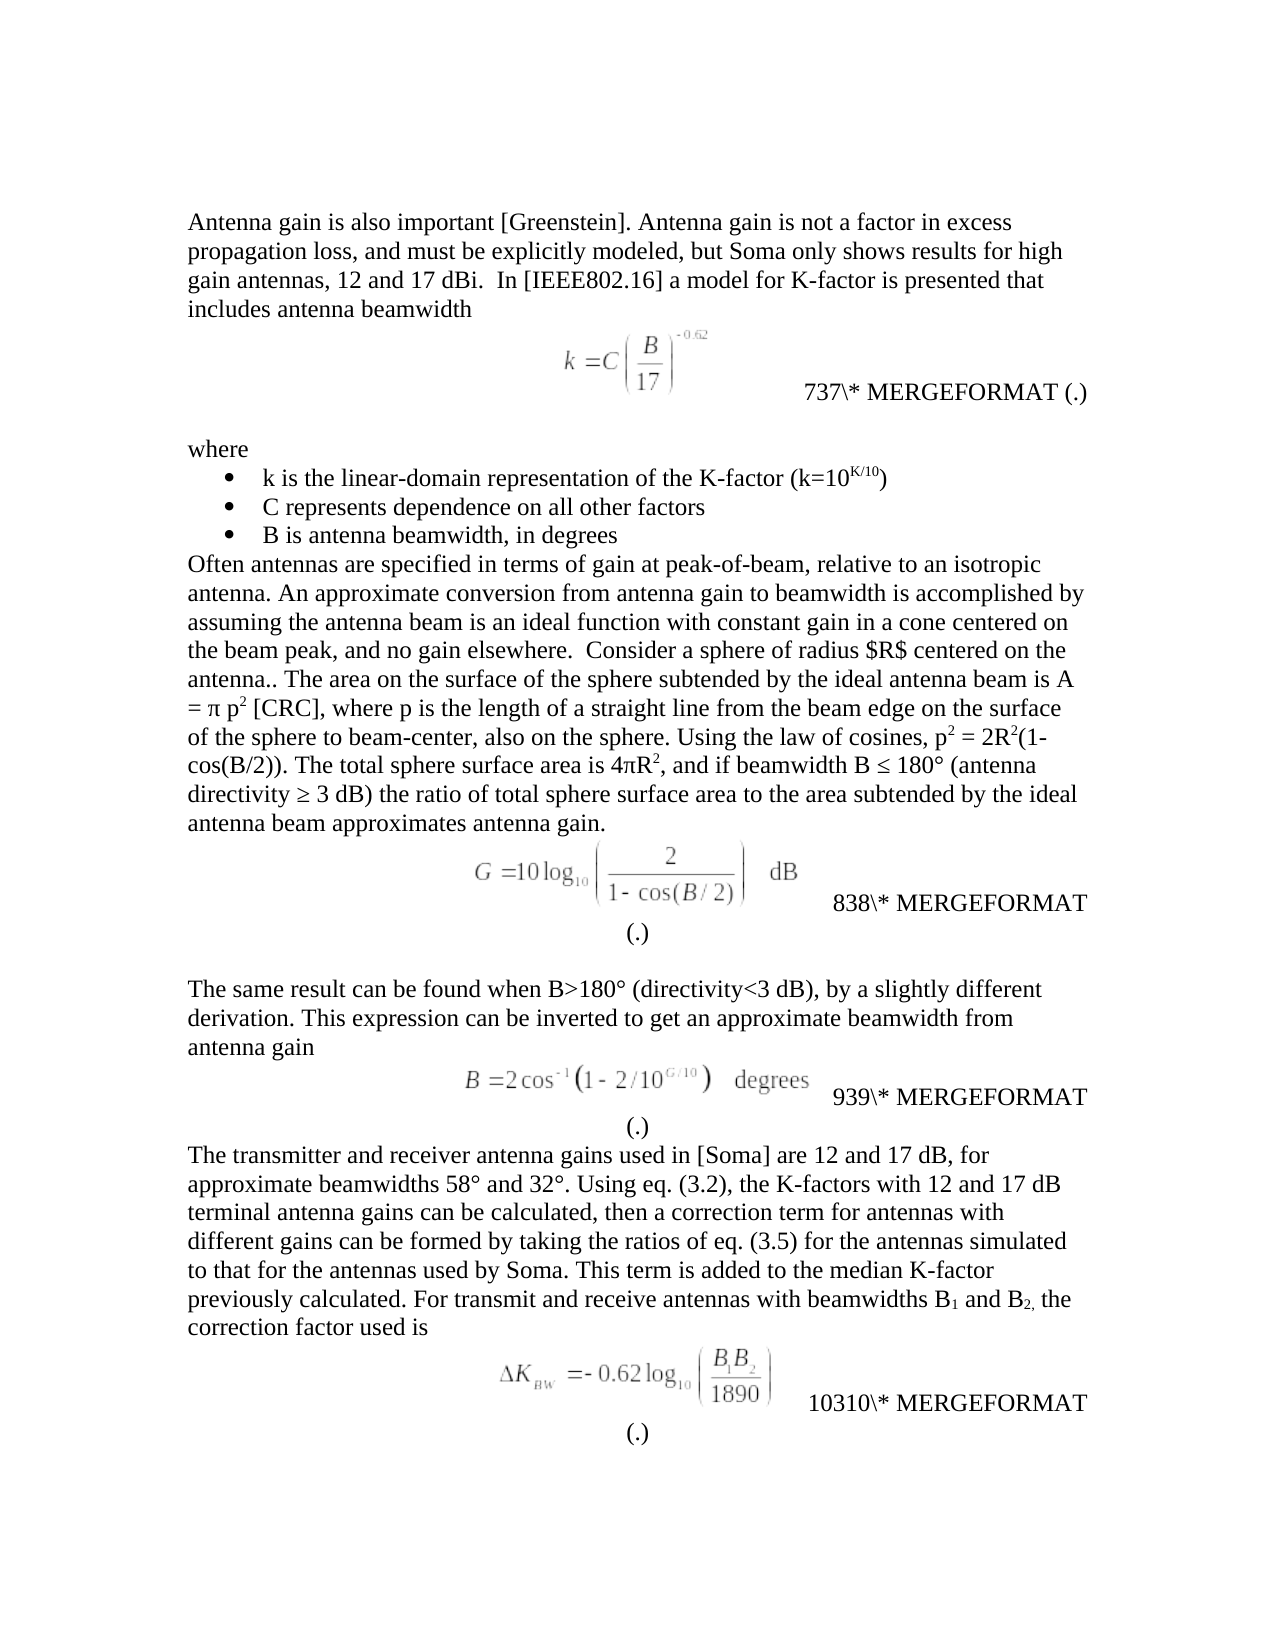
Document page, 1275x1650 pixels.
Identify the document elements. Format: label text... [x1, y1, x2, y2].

list k is the linear-domain representation of the K-factor (k=10K/10) [225, 463, 1087, 492]
text Antenna gain is also important [Greenstein]. Antenna gain is not a factor in excess propagation loss, and must be explicitly modeled, but Soma only shows results for high gain antennas, 12 and 17 dBi. In [IEEE802.16] a model for K-factor is presented that includes antenna beamwidth [187, 207, 1087, 322]
text The transmitter and receiver antenna gains used in [Soma] are 12 and 17 dB, for approximate beamwidths 58° and 32°. Using eq. (3.2), the K-factors with 12 and 17 dB terminal antenna gains can be calculated, then a correction term for antennas with different gains can be formed by taking the ratios of eq. (3.5) for the antennas simulated to that for the antennas used by Soma. This term is added to the median K-factor previously calculated. For transmit and receive antennas with beamwidths B1 and B2, the correction factor used is [187, 1140, 1087, 1341]
text Often antennas are specified in terms of gain at peak-of-beam, relative to an isotropic antenna. An approximate conversion from antenna gain to beamwidth is accomplished by assuming the antenna beam is an ideal function with constant gain in a cone centered on the beam peak, and no gain elsewhere. Consider a sphere of radius $R$ centered on the antenna.. The area on the surface of the sphere subtended by the ideal antenna beam is A = π p2 [CRC], where p is the length of a straight line from the beam edge on the surface of the sphere to beam-center, also on the sphere. Using the law of cosines, p2 = 2R2(1-cos(B/2)). The total sphere surface area is 4πR2, and if beamwidth B ≤ 180° (antenna directivity ≥ 3 dB) the ratio of total sphere surface area to the area subtended by the ideal antenna beam approximates antenna gain. [187, 549, 1087, 837]
text The same result can be found when B>180° (directivity<3 dB), by a slightly different derivation. This expression can be inverted to get an approximate beamwidth from antenna gain [187, 974, 1087, 1061]
list B is antenna beamwidth, in degrees [225, 520, 1087, 549]
text where [187, 434, 1087, 463]
list C represents dependence on all other factors [225, 492, 1087, 520]
